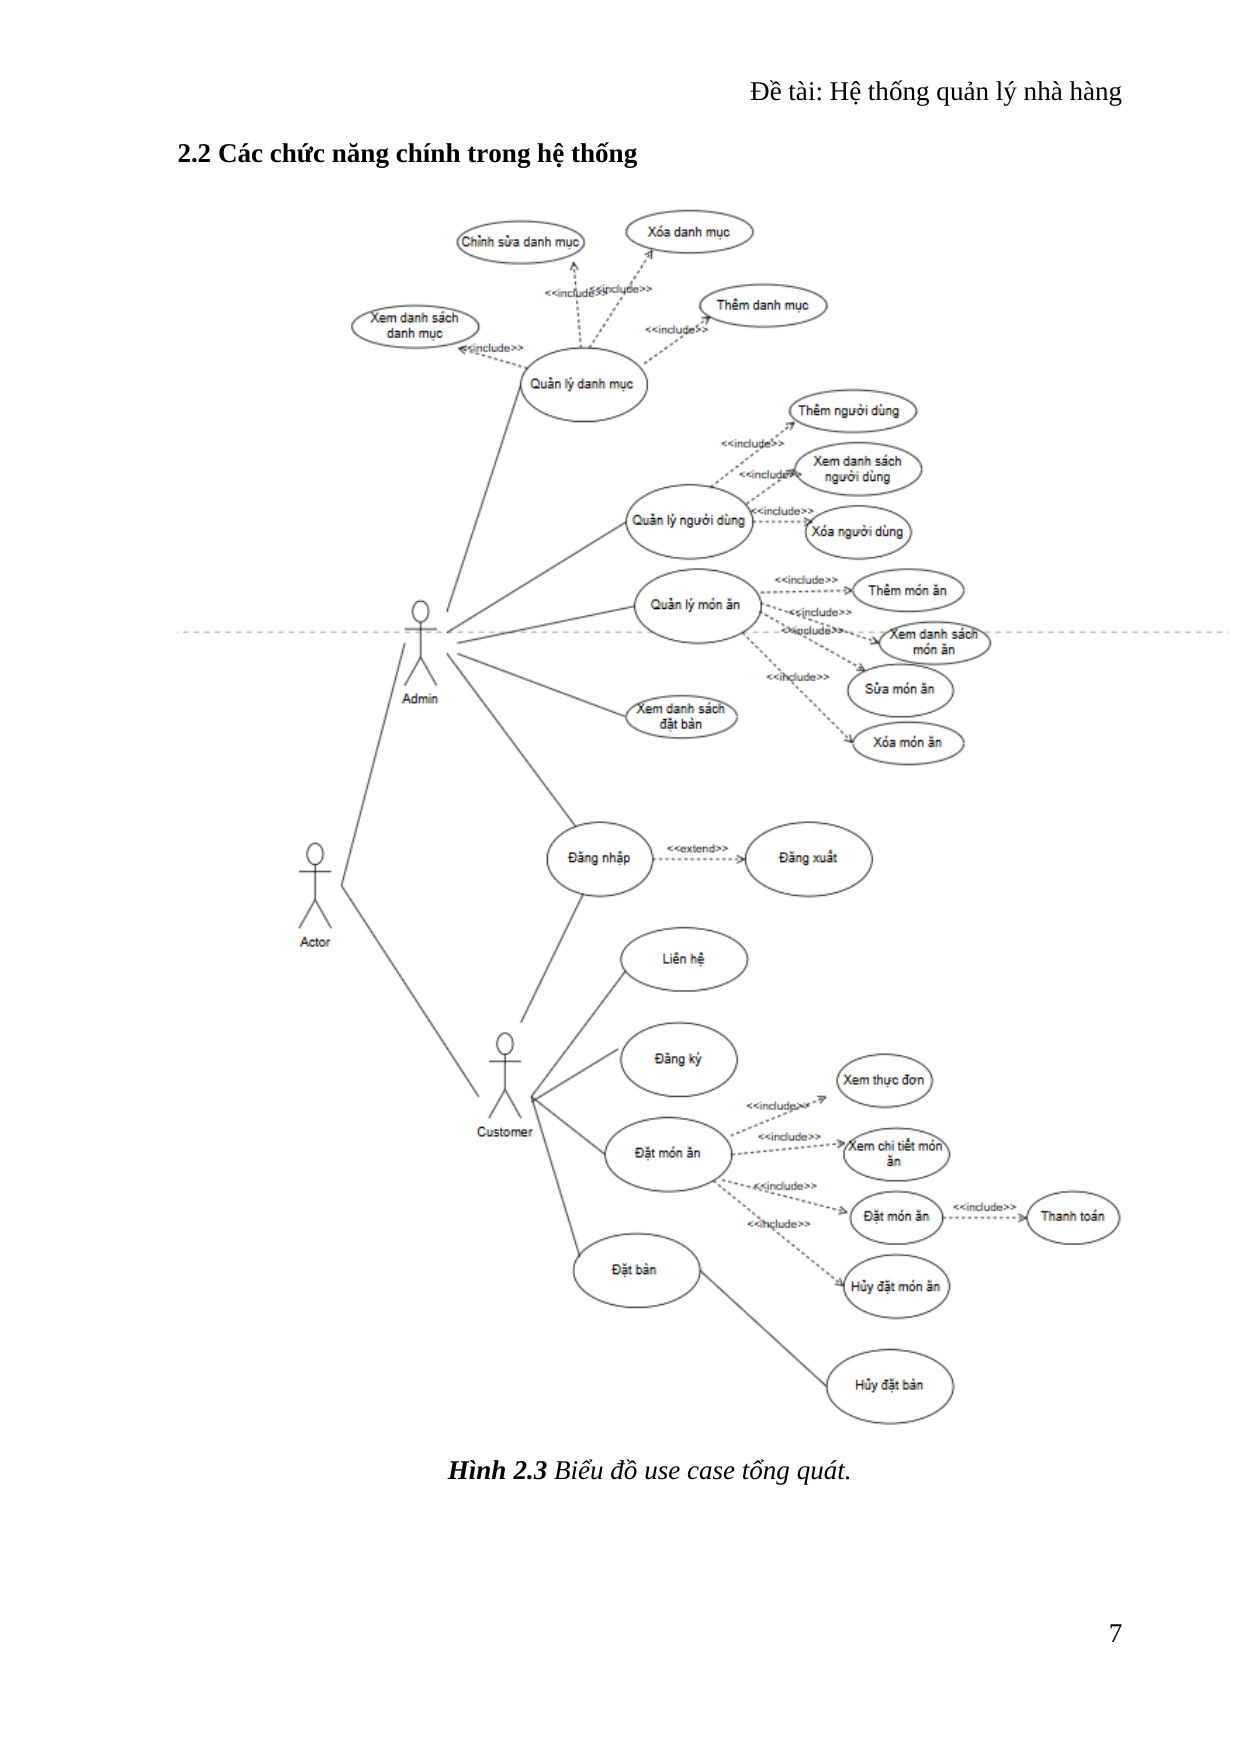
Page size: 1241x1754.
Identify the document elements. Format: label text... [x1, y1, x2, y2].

subtitle 2.2 Các chức năng chính trong hệ thống [177, 137, 1122, 168]
picture [177, 196, 1229, 1439]
